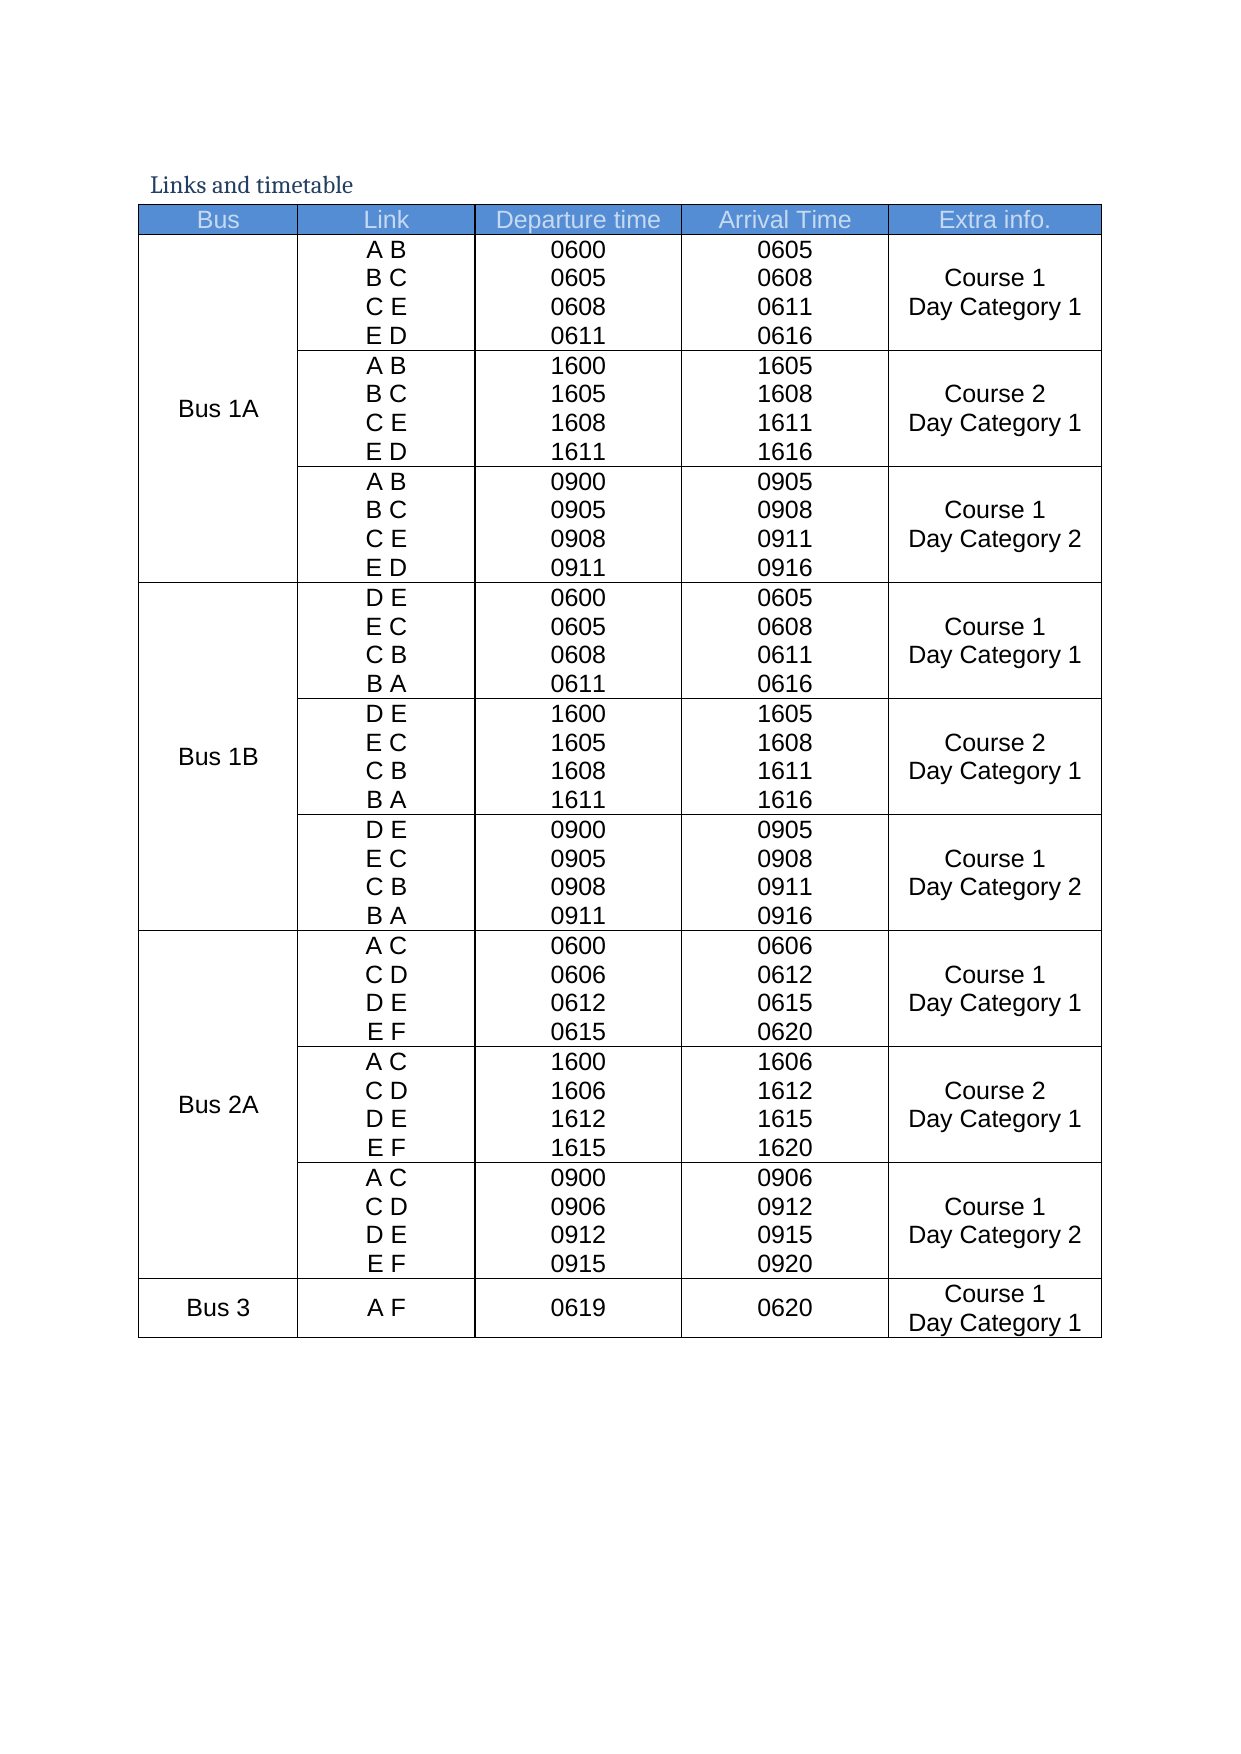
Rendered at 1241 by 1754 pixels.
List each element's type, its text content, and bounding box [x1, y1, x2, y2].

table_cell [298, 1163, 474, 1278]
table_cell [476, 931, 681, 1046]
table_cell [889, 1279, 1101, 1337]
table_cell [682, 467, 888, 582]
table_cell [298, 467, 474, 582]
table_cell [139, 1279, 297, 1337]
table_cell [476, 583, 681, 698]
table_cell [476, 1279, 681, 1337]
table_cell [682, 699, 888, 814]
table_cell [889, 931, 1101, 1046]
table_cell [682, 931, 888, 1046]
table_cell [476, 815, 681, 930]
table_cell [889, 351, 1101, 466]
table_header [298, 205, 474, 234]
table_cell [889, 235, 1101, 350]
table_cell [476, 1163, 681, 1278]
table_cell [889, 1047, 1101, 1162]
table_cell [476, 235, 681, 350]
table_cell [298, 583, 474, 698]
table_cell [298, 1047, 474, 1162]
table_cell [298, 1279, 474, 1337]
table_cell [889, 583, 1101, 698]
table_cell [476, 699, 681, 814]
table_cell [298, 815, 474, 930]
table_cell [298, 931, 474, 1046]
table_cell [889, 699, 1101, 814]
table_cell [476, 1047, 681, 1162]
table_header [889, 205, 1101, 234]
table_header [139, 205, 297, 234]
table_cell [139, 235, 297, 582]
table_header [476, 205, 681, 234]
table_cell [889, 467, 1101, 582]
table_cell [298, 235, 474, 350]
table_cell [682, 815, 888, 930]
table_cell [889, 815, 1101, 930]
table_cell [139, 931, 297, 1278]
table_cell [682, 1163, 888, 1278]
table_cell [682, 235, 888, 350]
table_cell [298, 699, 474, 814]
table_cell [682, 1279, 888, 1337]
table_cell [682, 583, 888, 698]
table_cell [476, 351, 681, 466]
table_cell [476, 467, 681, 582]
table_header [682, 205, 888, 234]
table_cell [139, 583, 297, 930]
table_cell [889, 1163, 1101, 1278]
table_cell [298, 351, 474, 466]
subtitle Links and timetable [150, 171, 1090, 199]
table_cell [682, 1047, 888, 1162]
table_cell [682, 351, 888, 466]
